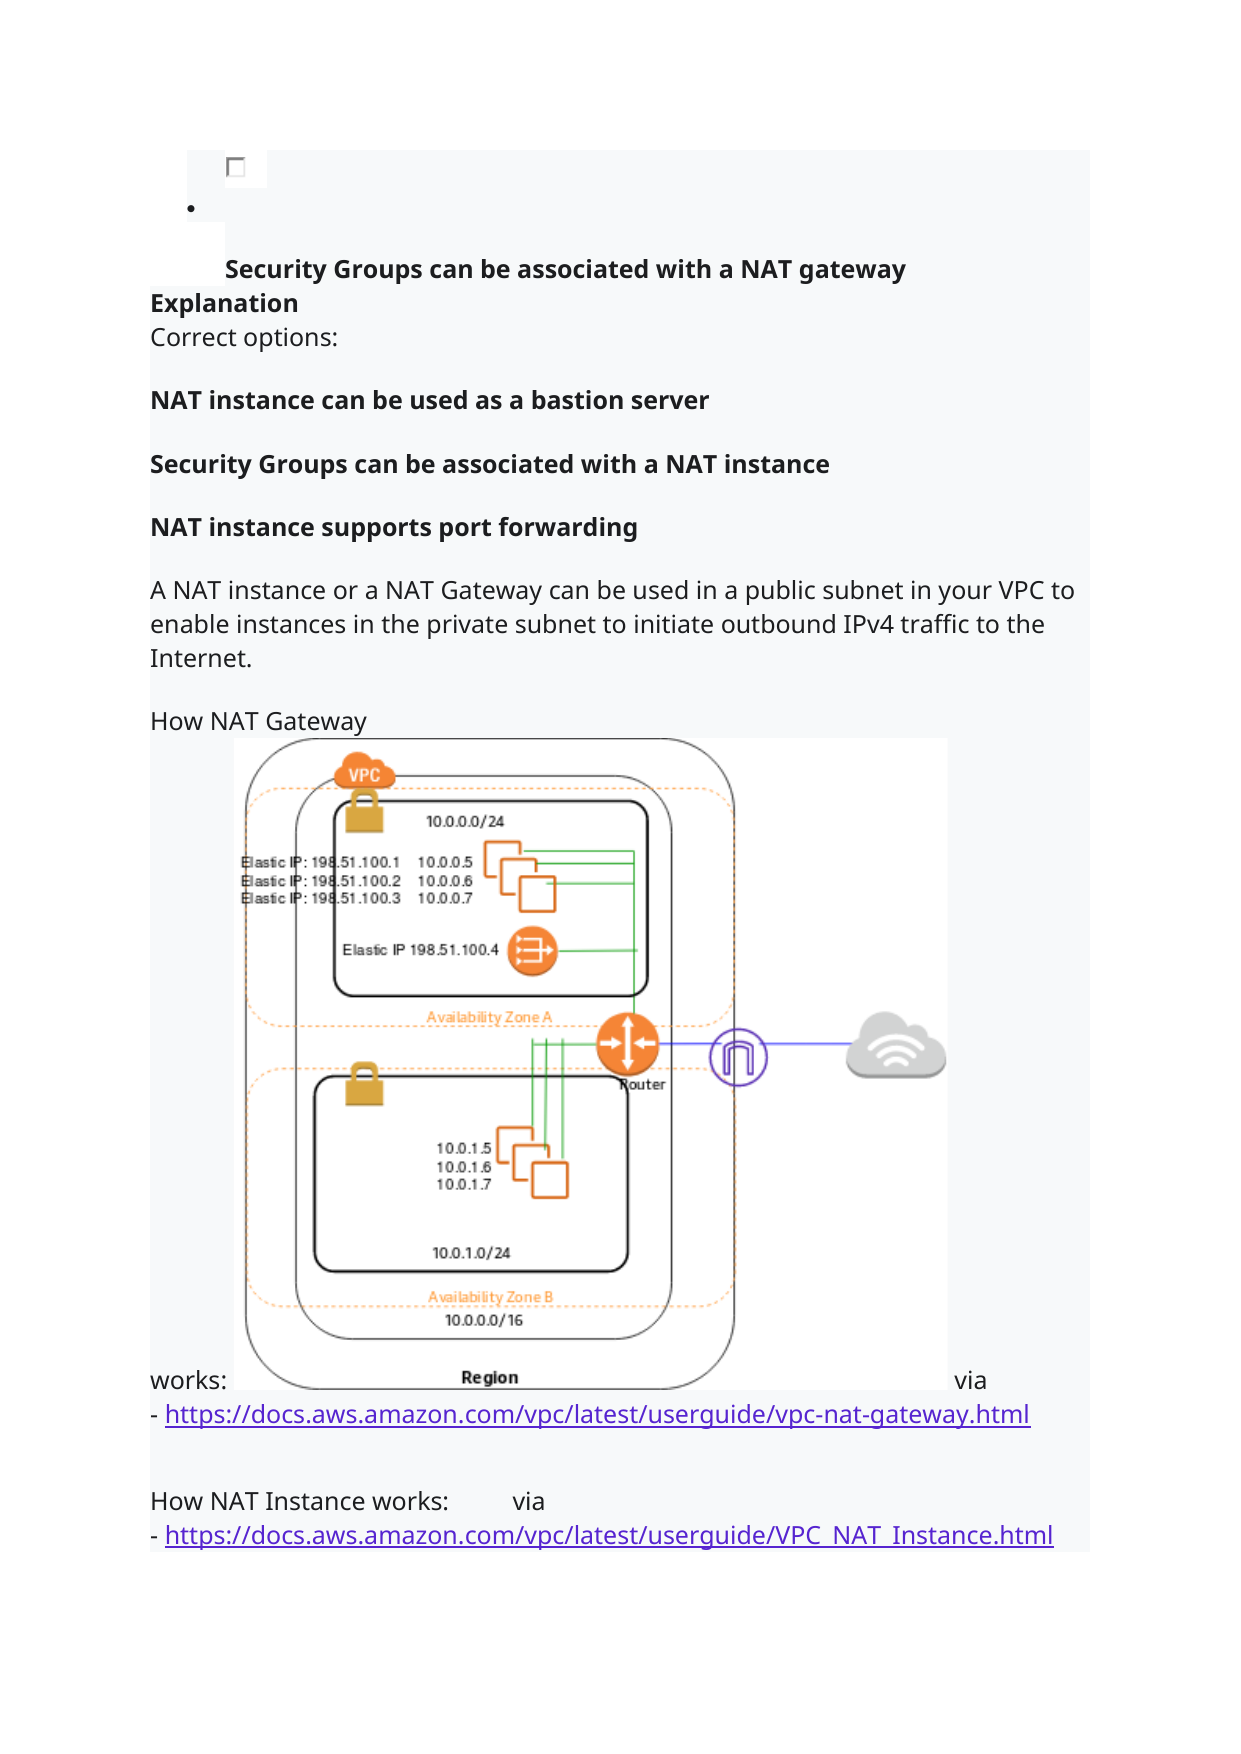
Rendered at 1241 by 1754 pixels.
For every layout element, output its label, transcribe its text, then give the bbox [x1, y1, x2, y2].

text NAT instance supports port forwarding [150, 509, 1090, 543]
picture [233, 738, 948, 1390]
text A NAT instance or a NAT Gateway can be used in a public subnet in your VPC to enable instances in the private subnet to initiate outbound IPv4 traffic to the Internet. [150, 573, 1090, 675]
text Correct options: [150, 320, 1090, 354]
text Security Groups can be associated with a NAT instance [150, 446, 1090, 480]
text NAT instance can be used as a bastion server [150, 383, 1090, 417]
text How NAT Instance works: via - https://docs.aws.amazon.com/vpc/latest/userguide/VPC_NAT_Instance.html [150, 1460, 1090, 1552]
text Explanation [150, 286, 1090, 320]
text Security Groups can be associated with a NAT gateway [225, 252, 1090, 286]
